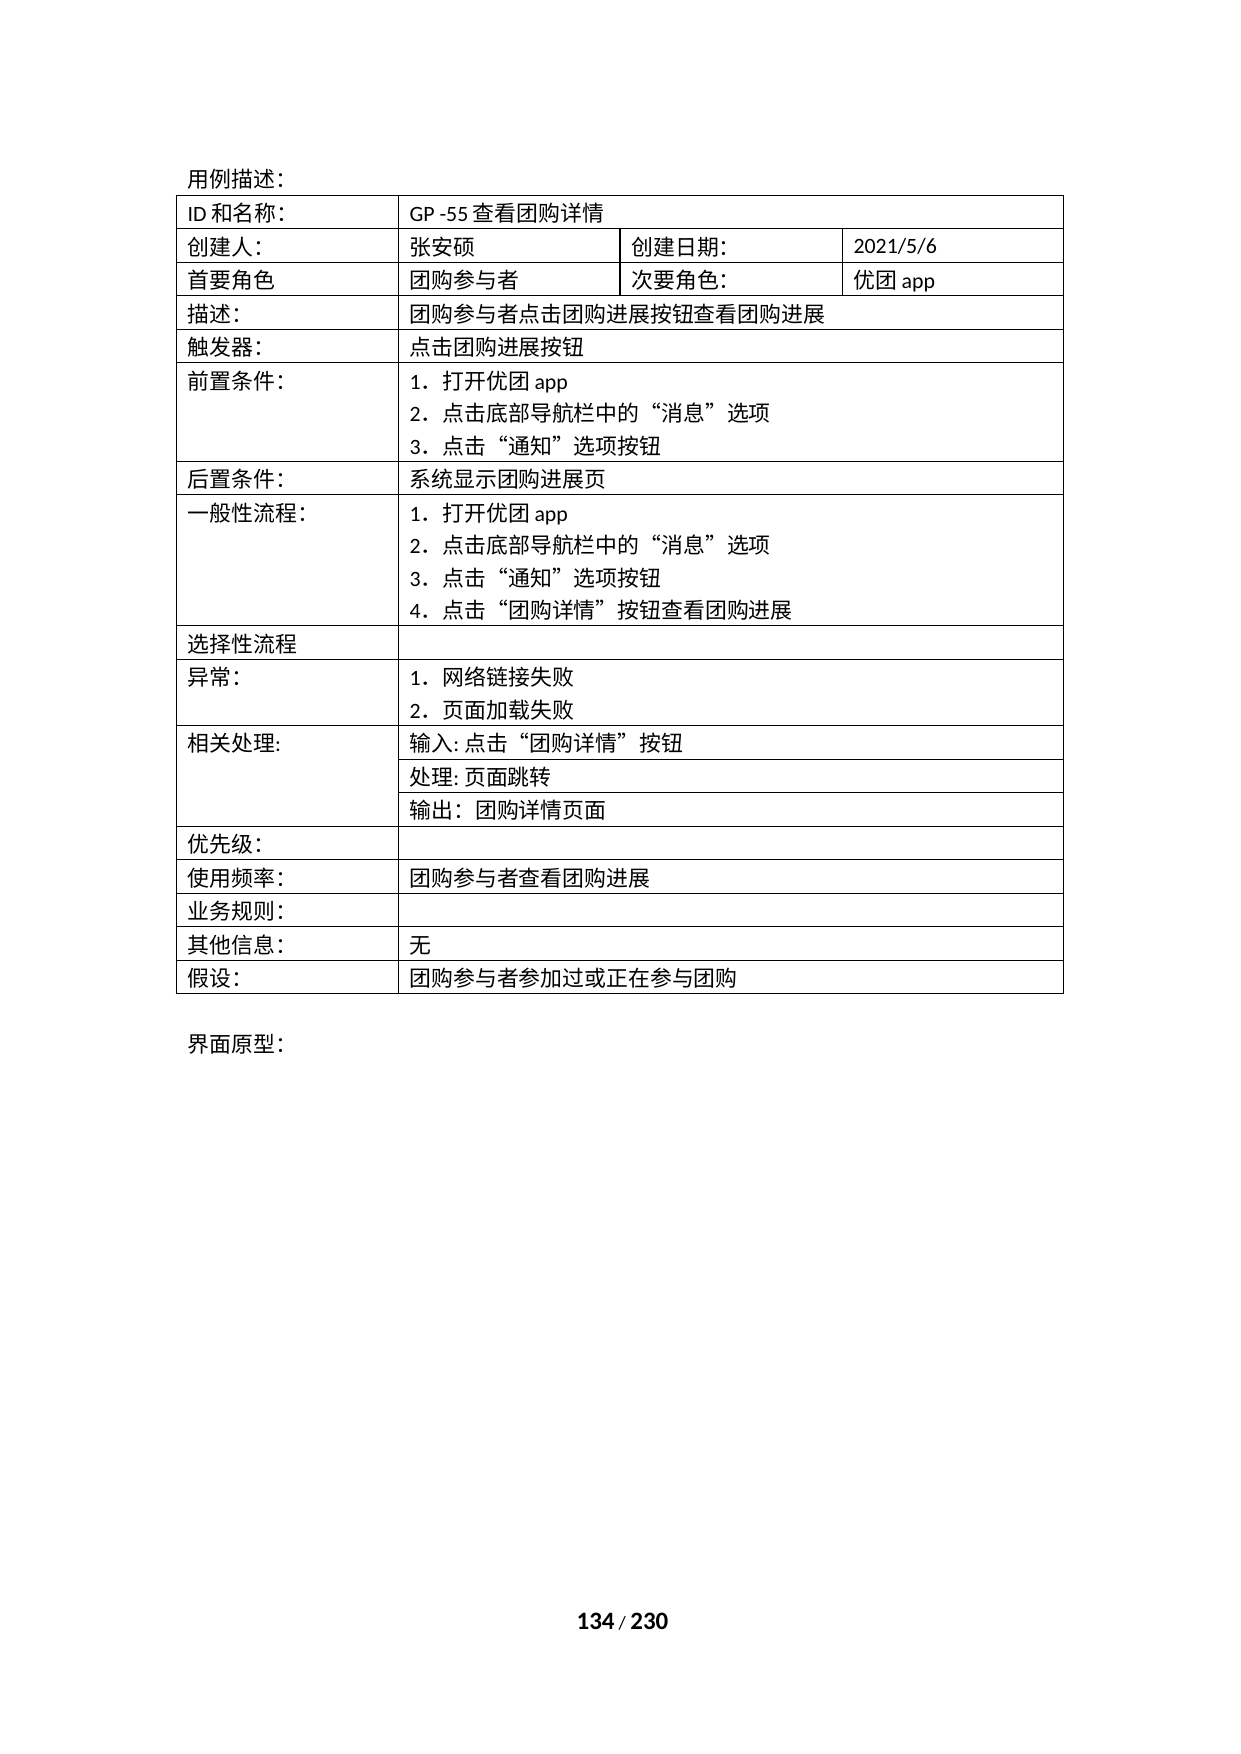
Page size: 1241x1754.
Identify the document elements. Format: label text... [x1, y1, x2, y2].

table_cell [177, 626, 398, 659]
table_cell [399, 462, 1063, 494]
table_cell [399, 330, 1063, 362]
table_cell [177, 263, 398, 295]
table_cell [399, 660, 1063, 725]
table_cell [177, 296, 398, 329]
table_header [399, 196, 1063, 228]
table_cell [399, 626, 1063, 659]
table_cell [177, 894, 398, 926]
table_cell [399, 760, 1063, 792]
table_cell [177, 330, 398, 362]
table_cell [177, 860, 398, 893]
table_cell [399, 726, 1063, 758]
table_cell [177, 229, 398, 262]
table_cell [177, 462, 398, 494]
text 界面原型： [187, 1027, 1053, 1059]
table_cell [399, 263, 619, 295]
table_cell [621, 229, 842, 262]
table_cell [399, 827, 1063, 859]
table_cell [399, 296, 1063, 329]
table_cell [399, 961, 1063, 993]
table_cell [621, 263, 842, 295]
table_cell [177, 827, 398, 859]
text 用例描述： [187, 162, 1053, 194]
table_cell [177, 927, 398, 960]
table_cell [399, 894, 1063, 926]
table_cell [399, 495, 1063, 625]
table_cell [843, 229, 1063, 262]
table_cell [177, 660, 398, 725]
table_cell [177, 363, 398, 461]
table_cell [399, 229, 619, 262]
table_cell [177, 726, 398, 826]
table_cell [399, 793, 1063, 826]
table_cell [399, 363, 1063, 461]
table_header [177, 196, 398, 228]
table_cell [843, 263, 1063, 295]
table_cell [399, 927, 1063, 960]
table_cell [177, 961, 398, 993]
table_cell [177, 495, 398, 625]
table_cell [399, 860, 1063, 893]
